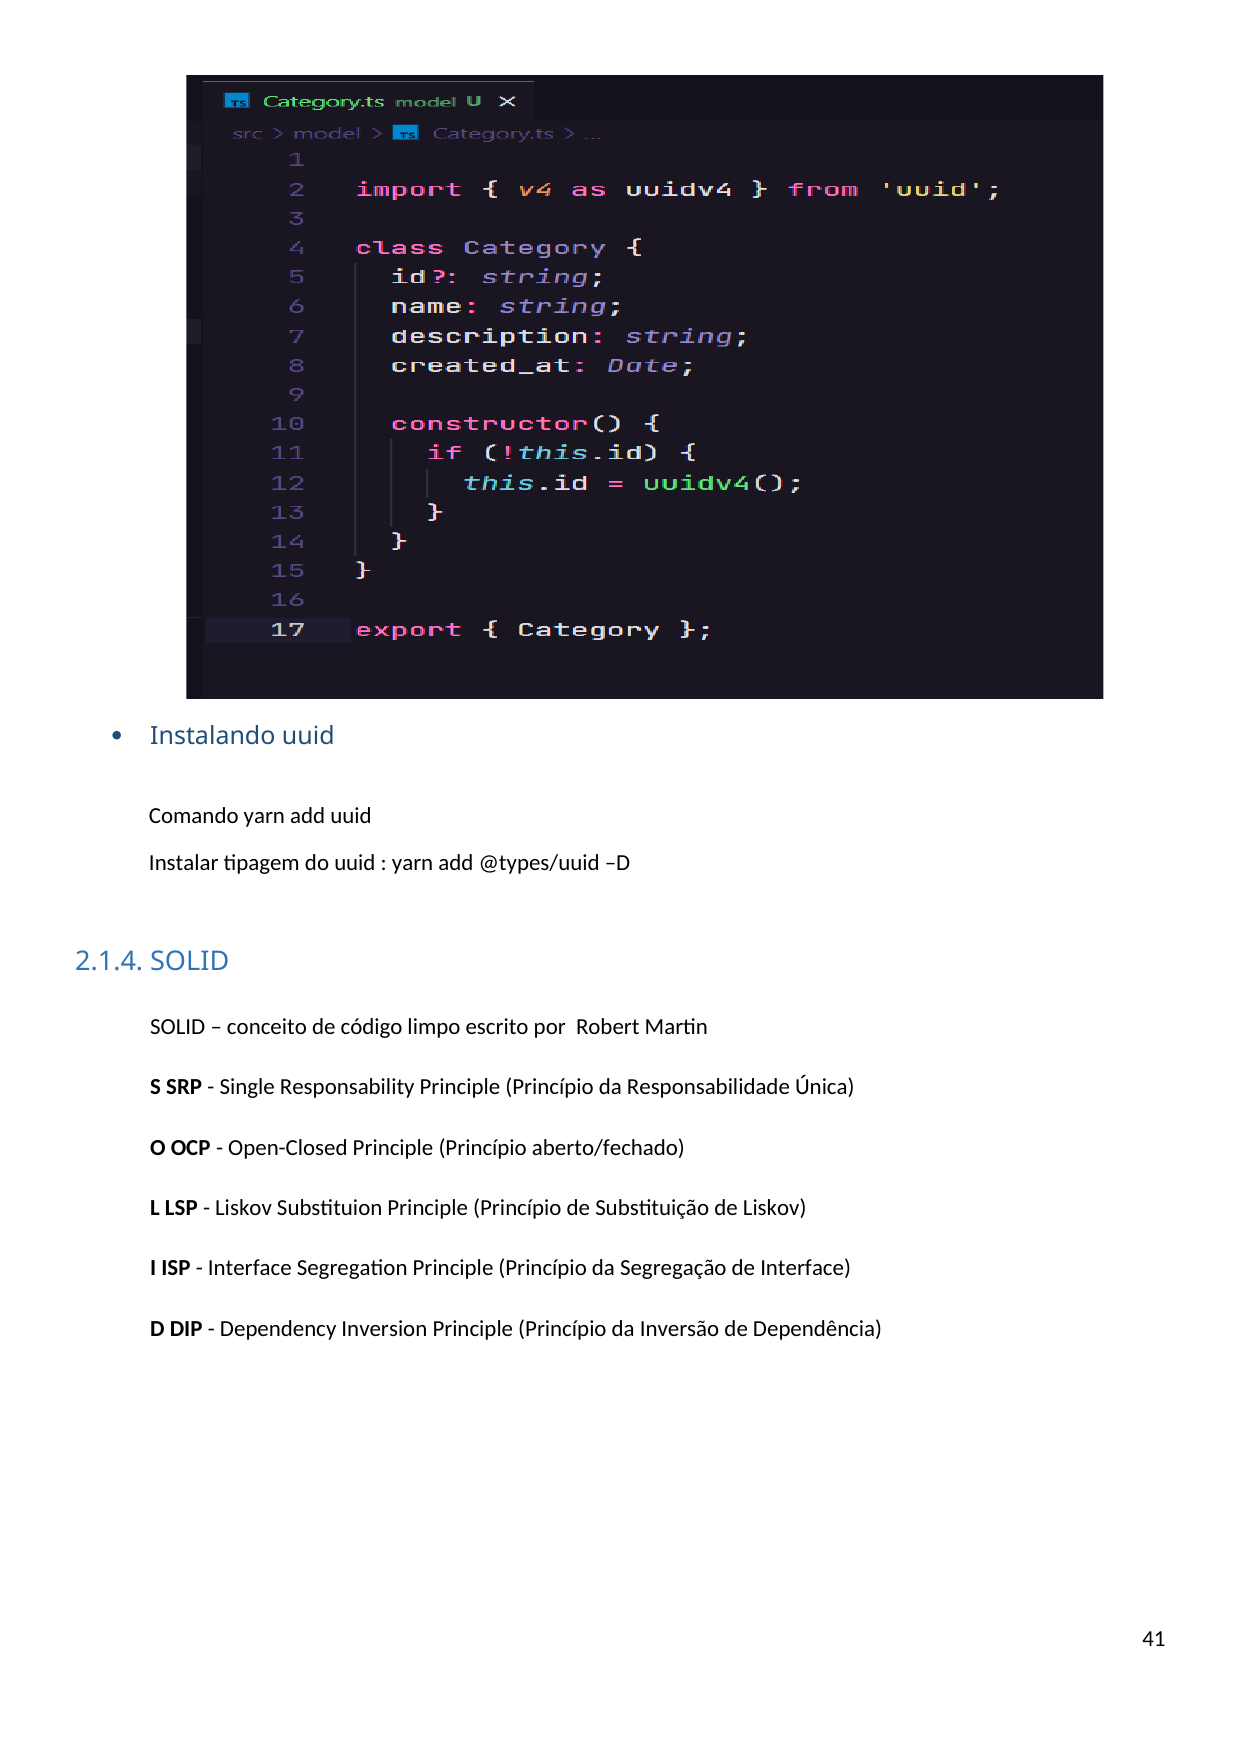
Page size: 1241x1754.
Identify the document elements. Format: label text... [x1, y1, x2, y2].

text Comando yarn add uuid [149, 801, 1165, 829]
list D DIP - Dependency Inversion Principle (Princípio da Inversão de Dependência) [150, 1314, 1165, 1342]
list I ISP - Interface Segregation Principle (Princípio da Segregação de Interface) [150, 1253, 1165, 1312]
list S SRP - Single Responsability Principle (Princípio da Responsabilidade Única) [150, 1072, 1165, 1130]
list O OCP - Open-Closed Principle (Princípio aberto/fechado) [150, 1133, 1165, 1191]
list SOLID – conceito de código limpo escrito por Robert Martin [150, 1012, 1165, 1070]
subtitle SOLID [75, 942, 1165, 979]
picture [186, 75, 1104, 699]
subtitle Instalando uuid [112, 717, 1165, 752]
list L LSP - Liskov Substituion Principle (Princípio de Substituição de Liskov) [150, 1193, 1165, 1251]
text Instalar tipagem do uuid : yarn add @types/uuid –D [149, 848, 1165, 876]
